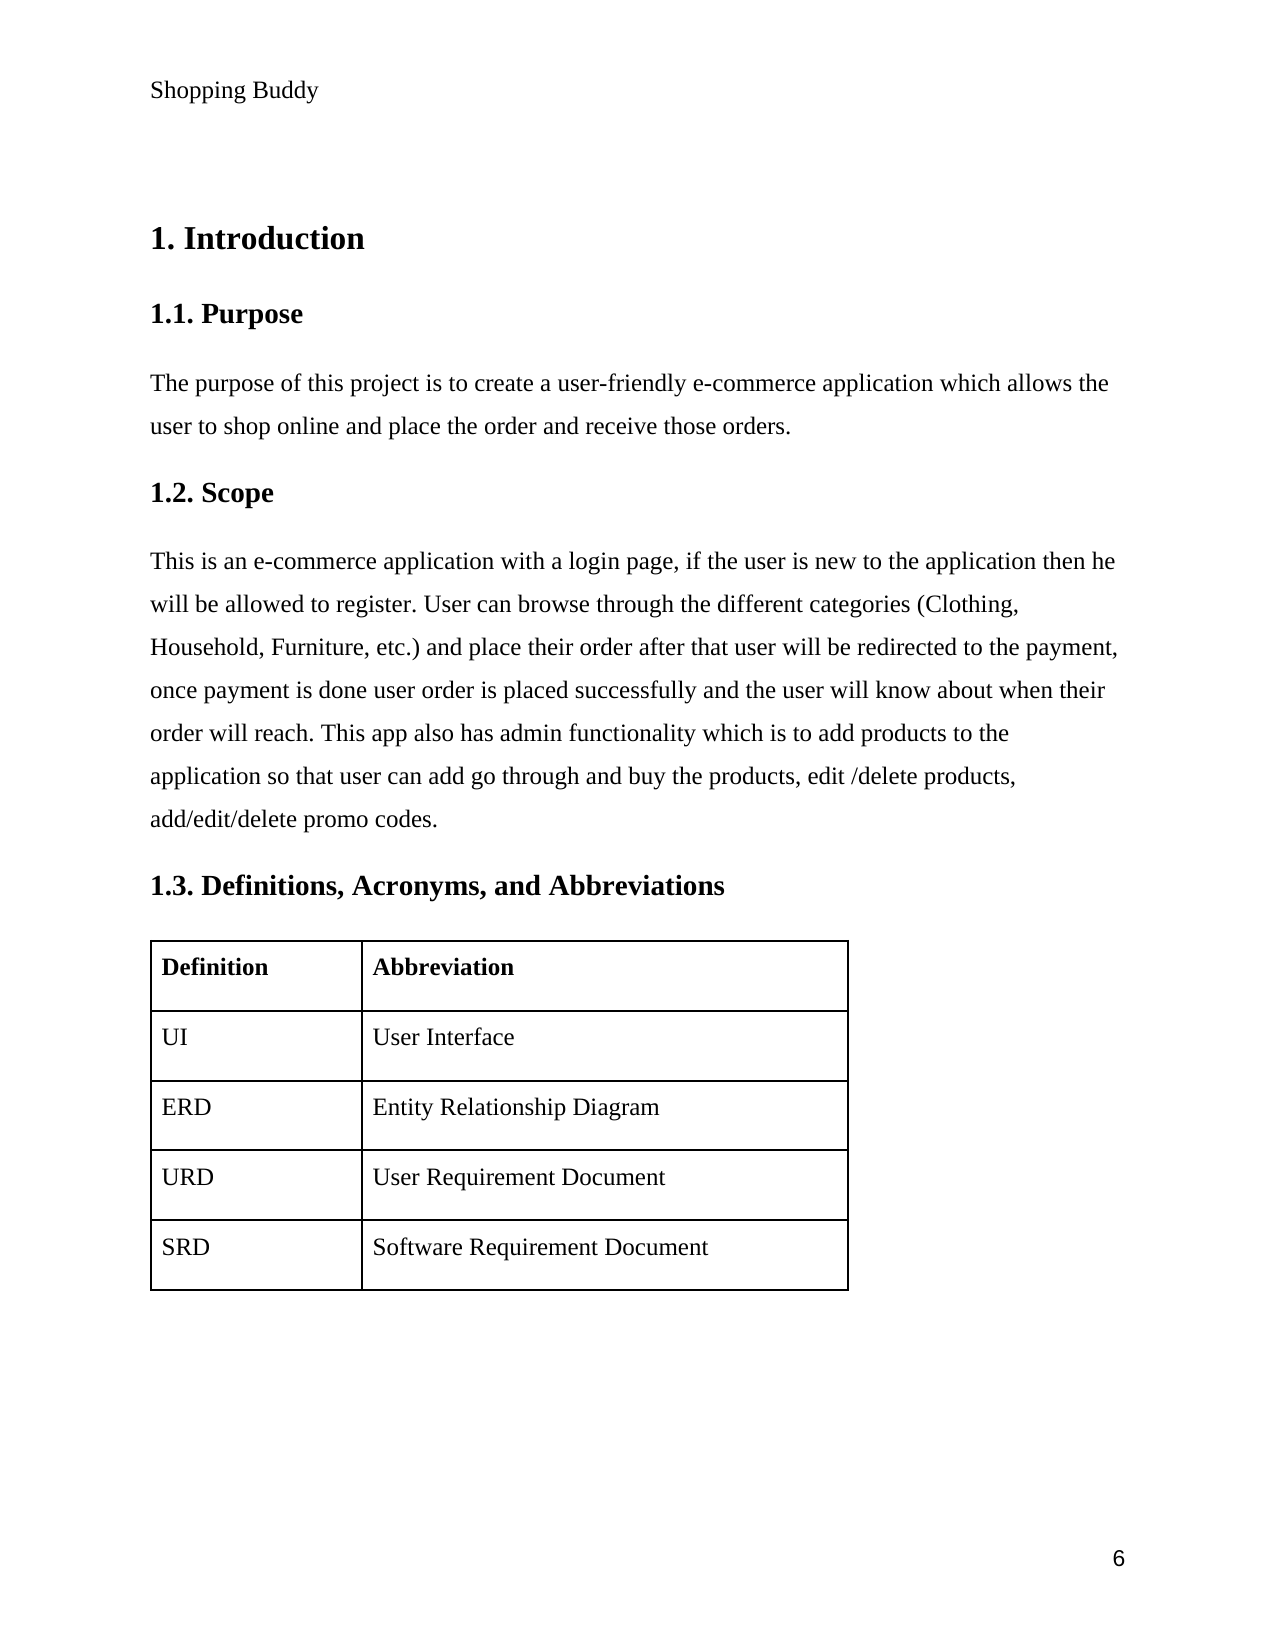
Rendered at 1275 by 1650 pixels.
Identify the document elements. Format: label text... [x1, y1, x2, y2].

table_cell ERD [152, 1082, 361, 1149]
table_cell SRD [152, 1221, 361, 1289]
text 1.2. Scope [150, 475, 1125, 508]
text 1. Introduction [150, 218, 1125, 256]
table_cell Entity Relationship Diagram [363, 1082, 847, 1149]
text 1.1. Purpose [150, 296, 1125, 330]
text The purpose of this project is to create a user-friendly e-commerce application which allows the user to shop online and place the order and receive those orders. [150, 368, 1125, 439]
table_cell User Requirement Document [363, 1151, 847, 1219]
table_header Definition [152, 942, 361, 1009]
text This is an e-commerce application with a login page, if the user is new to the application then he will be allowed to register. User can browse through the different categories (Clothing, Household, Furniture, etc.) and place their order after that user will be redirected to the payment, once payment is done user order is placed successfully and the user will know about when their order will reach. This app also has admin functionality which is to add products to the application so that user can add go through and buy the products, edit /delete products, add/edit/delete promo codes. [150, 546, 1125, 833]
table_header Abbreviation [363, 942, 847, 1009]
table_cell URD [152, 1151, 361, 1219]
text 1.3. Definitions, Acronyms, and Abbreviations [150, 868, 1125, 902]
table_cell User Interface [363, 1012, 847, 1079]
table_cell Software Requirement Document [363, 1221, 847, 1289]
table_cell UI [152, 1012, 361, 1079]
